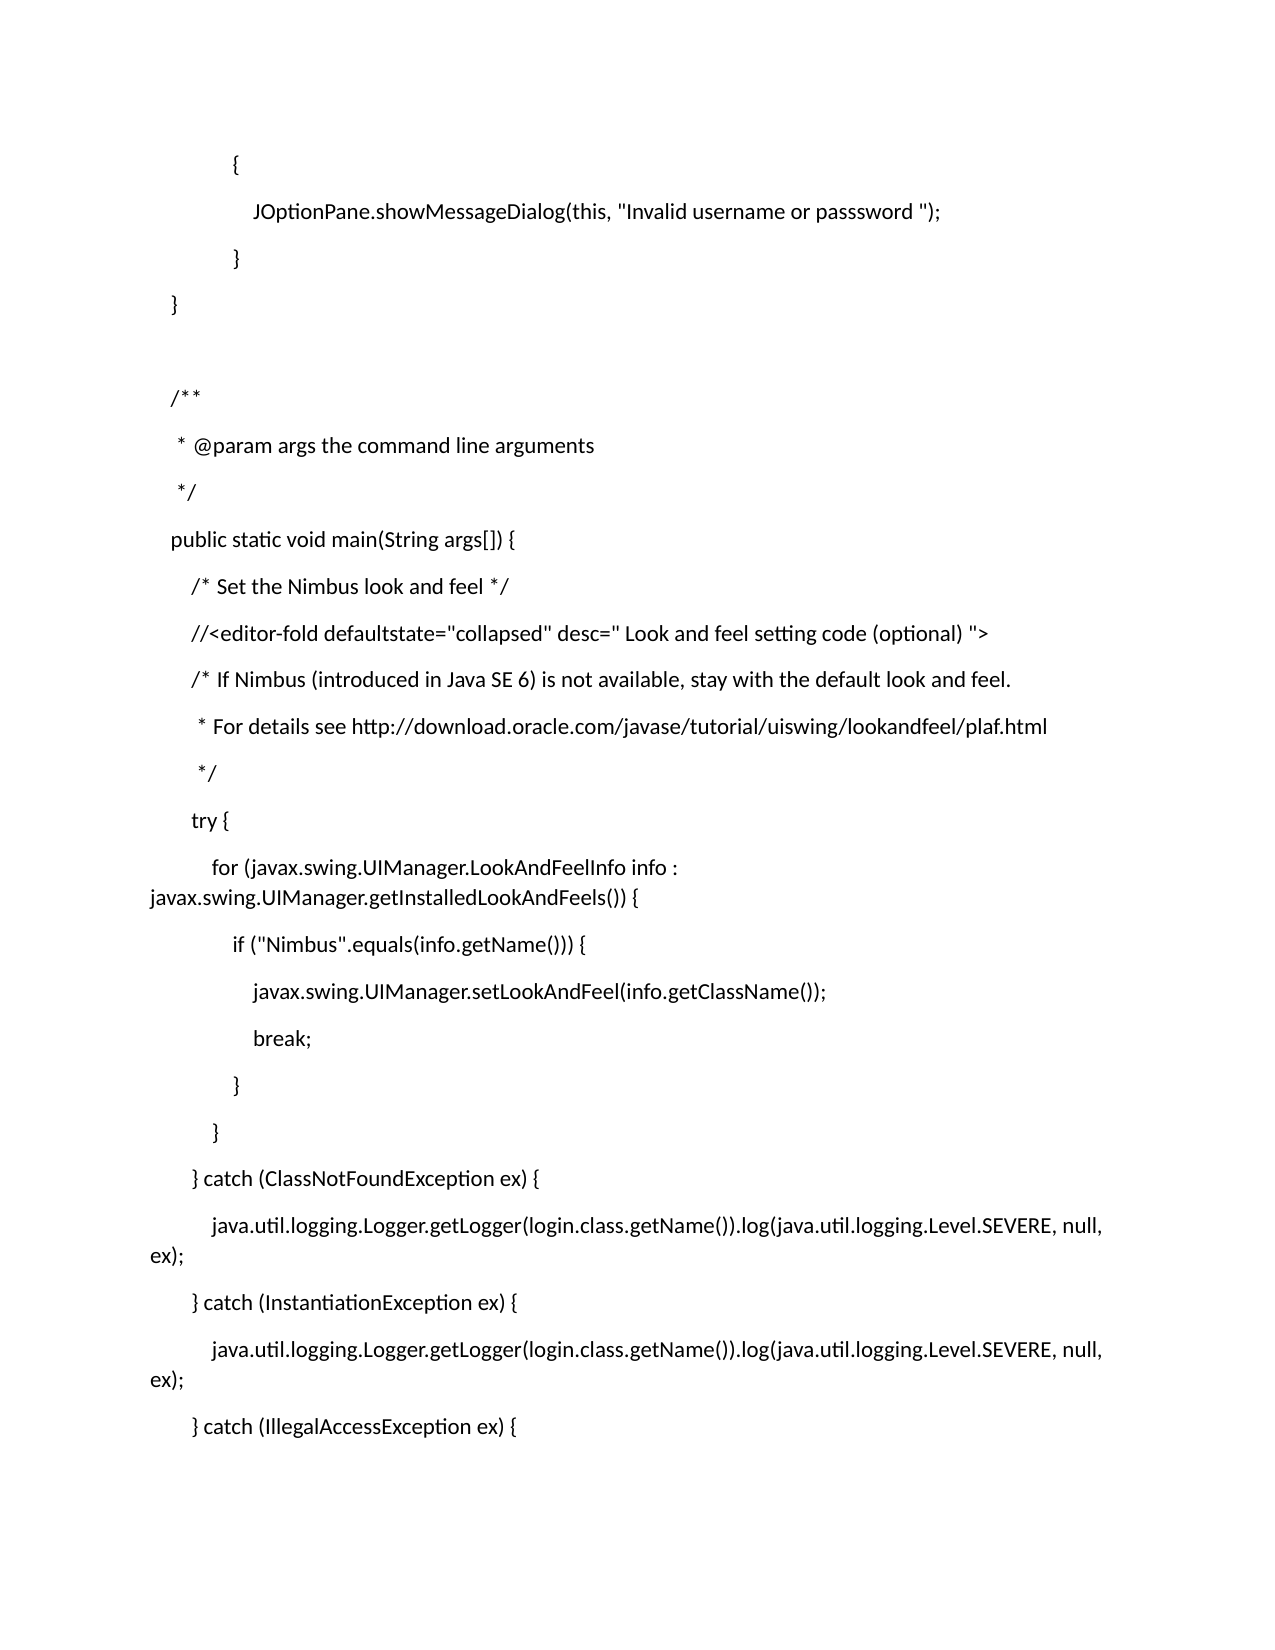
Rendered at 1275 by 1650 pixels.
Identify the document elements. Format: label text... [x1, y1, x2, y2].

text * @param args the command line arguments [150, 431, 1125, 459]
text for (javax.swing.UIManager.LookAndFeelInfo info : javax.swing.UIManager.getInstalledLookAndFeels()) { [150, 853, 1125, 911]
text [150, 1335, 1125, 1394]
text } [150, 291, 1125, 319]
text } [150, 1118, 1125, 1146]
text } [150, 244, 1125, 272]
text /** [150, 384, 1125, 412]
text if ("Nimbus".equals(info.getName())) { [150, 930, 1125, 958]
text } [150, 1071, 1125, 1099]
text javax.swing.UIManager.setLookAndFeel(info.getClassName()); [150, 977, 1125, 1005]
text /* If Nimbus (introduced in Java SE 6) is not available, stay with the default look and feel. [150, 666, 1125, 694]
text //<editor-fold defaultstate="collapsed" desc=" Look and feel setting code (optional) "> [150, 619, 1125, 647]
text java.util.logging.Logger.getLogger(login.class.getName()).log(java.util.logging.Level.SEVERE, null, ex); [150, 1211, 1125, 1270]
text /* Set the Nimbus look and feel */ [150, 572, 1125, 600]
text */ [150, 478, 1125, 506]
text */ [150, 759, 1125, 787]
text JOptionPane.showMessageDialog(this, "Invalid username or passsword "); [150, 197, 1125, 225]
text break; [150, 1024, 1125, 1052]
text public static void main(String args[]) { [150, 525, 1125, 553]
text } catch (InstantiationException ex) { [150, 1288, 1125, 1317]
text * For details see http://download.oracle.com/javase/tutorial/uiswing/lookandfeel/plaf.html [150, 712, 1125, 741]
text } catch (IllegalAccessException ex) { [150, 1412, 1125, 1441]
text } catch (ClassNotFoundException ex) { [150, 1164, 1125, 1193]
text { [150, 150, 1125, 178]
text try { [150, 806, 1125, 834]
